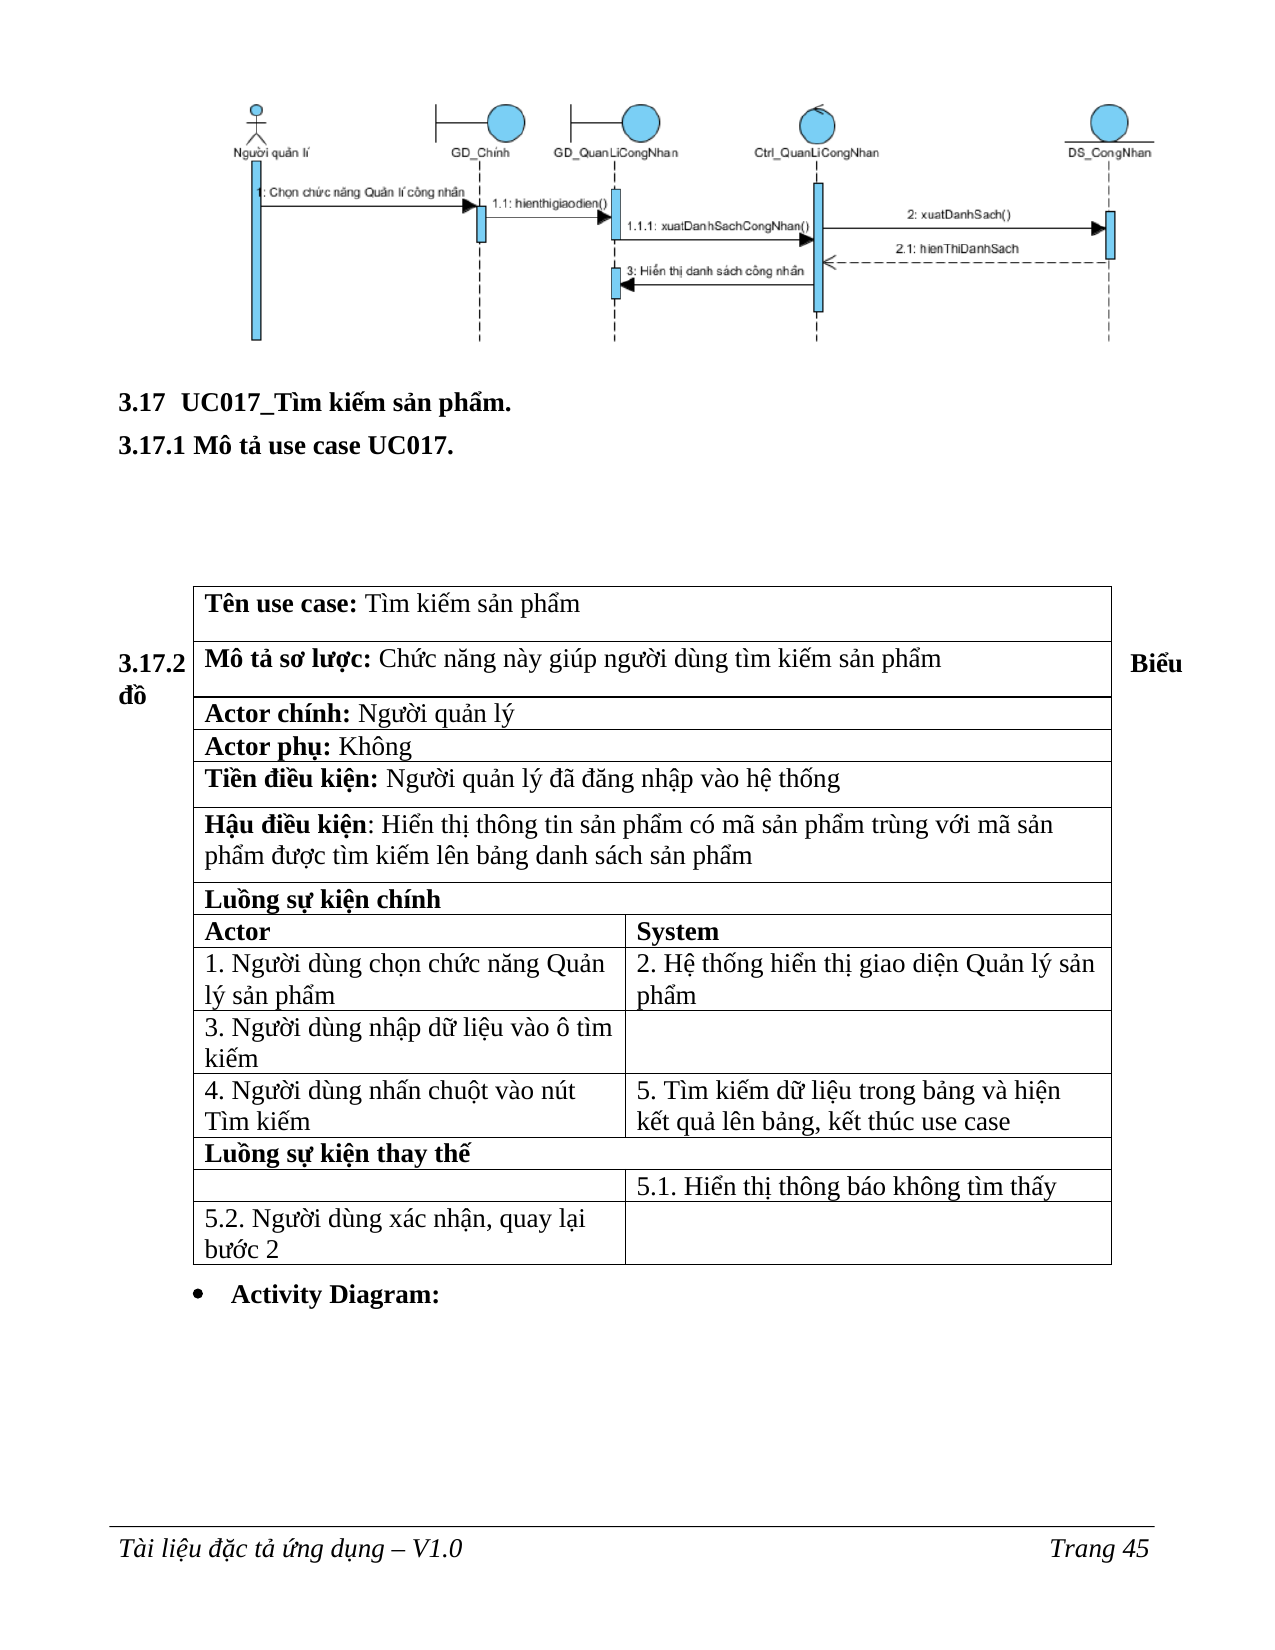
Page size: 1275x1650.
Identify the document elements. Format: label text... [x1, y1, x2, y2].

picture [230, 88, 1206, 374]
subtitle Biểu đồ [118, 648, 193, 710]
table_cell 1. Người dùng chọn chức năng Quản lý sản phẩm [194, 948, 625, 1010]
subtitle UC017_Tìm kiếm sản phẩm. [118, 386, 1186, 417]
table_cell Luồng sự kiện chính [194, 883, 1111, 914]
table_cell Luồng sự kiện thay thế [194, 1138, 1111, 1169]
table_cell 5.1. Hiển thị thông báo không tìm thấy [626, 1170, 1111, 1201]
table_cell Hậu điều kiện: Hiển thị thông tin sản phẩm có mã sản phẩm trùng với mã sản phẩm được tìm kiếm lên bảng danh sách sản phẩm [194, 808, 1111, 882]
subtitle Mô tả use case UC017. [118, 429, 1186, 461]
table_cell Actor [194, 915, 625, 947]
table_cell Actor phụ: Không [194, 730, 1111, 761]
table_cell Actor chính: Người quản lý [194, 698, 1111, 729]
table_cell Mô tả sơ lược: Chức năng này giúp người dùng tìm kiếm sản phẩm [194, 642, 1111, 696]
table_cell 2. Hệ thống hiển thị giao diện Quản lý sản phẩm [626, 948, 1111, 1010]
table_cell 3. Người dùng nhập dữ liệu vào ô tìm kiếm [194, 1011, 625, 1073]
table_cell [626, 1011, 1111, 1073]
table_cell System [626, 915, 1111, 947]
table_header Tên use case: Tìm kiếm sản phẩm [194, 587, 1111, 641]
list Activity Diagram: [193, 722, 1186, 1309]
table_cell 5.2. Người dùng xác nhận, quay lại bước 2 [194, 1202, 625, 1264]
table_cell 4. Người dùng nhấn chuột vào nút Tìm kiếm [194, 1074, 625, 1137]
table_cell 5. Tìm kiếm dữ liệu trong bảng và hiện kết quả lên bảng, kết thúc use case [626, 1074, 1111, 1137]
table_cell Tiền điều kiện: Người quản lý đã đăng nhập vào hệ thống [194, 762, 1111, 807]
subtitle Biểu đồ [1112, 648, 1186, 710]
table_cell [194, 1170, 625, 1201]
table_cell [626, 1202, 1111, 1264]
